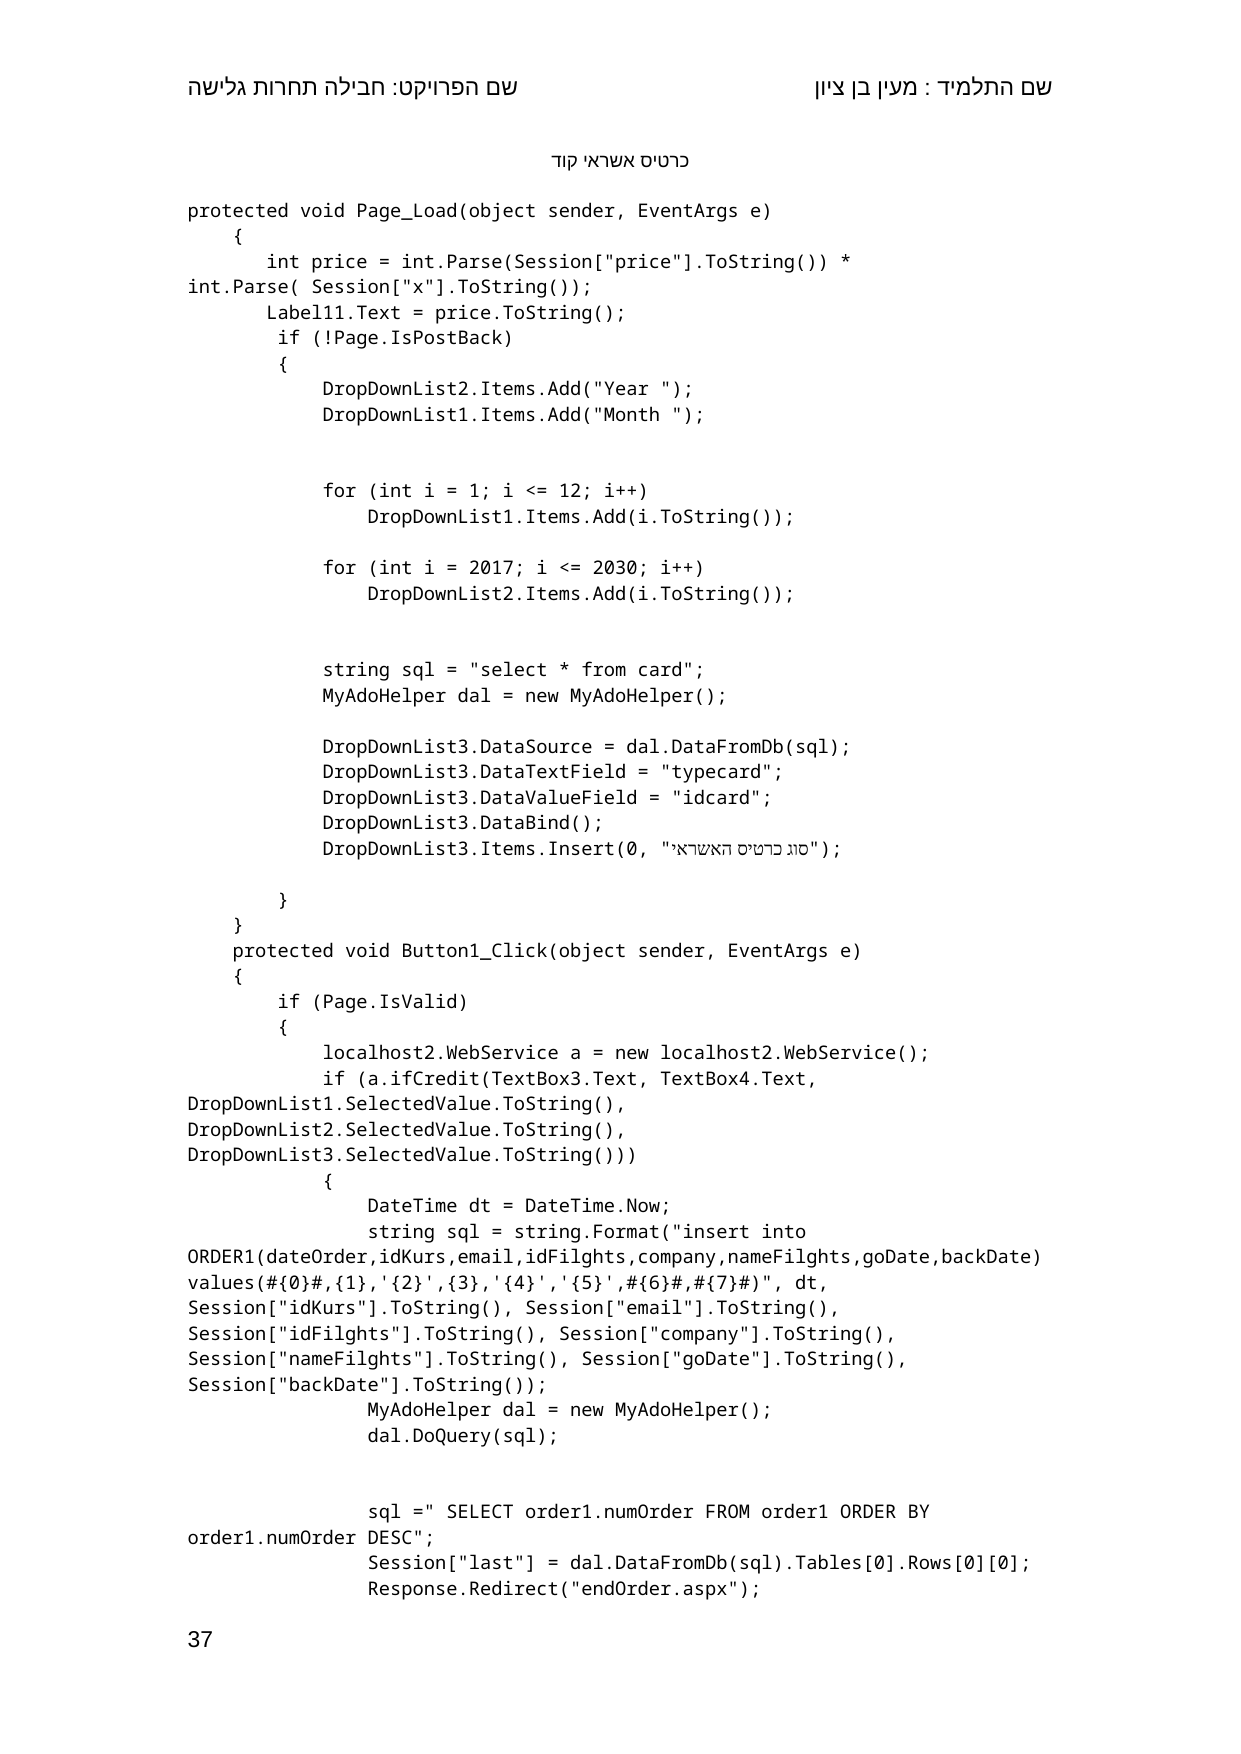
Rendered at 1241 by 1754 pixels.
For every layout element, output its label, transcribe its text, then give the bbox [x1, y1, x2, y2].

text MyAdoHelper dal = new MyAdoHelper(); [187, 1397, 1053, 1422]
text for (int i = 1; i <= 12; i++) [187, 478, 1053, 503]
text for (int i = 2017; i <= 2030; i++) [187, 554, 1053, 580]
text { [187, 1014, 1053, 1039]
text Session["last"] = dal.DataFromDb(sql).Tables[0].Rows[0][0]; [187, 1550, 1053, 1575]
text MyAdoHelper dal = new MyAdoHelper(); [187, 682, 1053, 707]
text { [187, 223, 1053, 248]
text protected void Button1_Click(object sender, EventArgs e) [187, 937, 1053, 963]
text DropDownList3.DataBind(); [187, 809, 1053, 835]
text string sql = string.Format("insert into ORDER1(dateOrder,idKurs,email,idFilghts,company,nameFilghts,goDate,backDate) values(#{0}#,{1},'{2}',{3},'{4}','{5}',#{6}#,#{7}#)", dt, Session["idKurs"].ToString(), Session["email"].ToString(), Session["idFilghts"].ToString(), Session["company"].ToString(), Session["nameFilghts"].ToString(), Session["goDate"].ToString(), Session["backDate"].ToString()); [187, 1218, 1053, 1397]
text int price = int.Parse(Session["price"].ToString()) * int.Parse( Session["x"].ToString()); [187, 248, 1053, 299]
text { [187, 1167, 1053, 1192]
text if (Page.IsValid) [187, 988, 1053, 1014]
text localhost2.WebService a = new localhost2.WebService(); [187, 1039, 1053, 1065]
text } [187, 912, 1053, 937]
text DropDownList3.DataSource = dal.DataFromDb(sql); [187, 733, 1053, 758]
text DropDownList3.Items.Insert(0, "סוג כרטיס האשראי"); [187, 835, 1053, 861]
text DropDownList3.DataValueField = "idcard"; [187, 784, 1053, 809]
text sql =" SELECT order1.numOrder FROM order1 ORDER BY order1.numOrder DESC"; [187, 1499, 1053, 1550]
text { [187, 350, 1053, 376]
text DropDownList3.DataTextField = "typecard"; [187, 758, 1053, 784]
text protected void Page_Load(object sender, EventArgs e) [187, 197, 1053, 223]
text DropDownList2.Items.Add("Year "); [187, 376, 1053, 401]
text Response.Redirect("endOrder.aspx"); [187, 1575, 1053, 1601]
text string sql = "select * from card"; [187, 656, 1053, 682]
text { [187, 963, 1053, 988]
text DateTime dt = DateTime.Now; [187, 1192, 1053, 1218]
text DropDownList1.Items.Add(i.ToString()); [187, 503, 1053, 529]
text כרטיס אשראי קוד [187, 150, 1053, 172]
text Label11.Text = price.ToString(); [187, 299, 1053, 325]
text DropDownList1.Items.Add("Month "); [187, 401, 1053, 427]
text DropDownList2.Items.Add(i.ToString()); [187, 580, 1053, 605]
text dal.DoQuery(sql); [187, 1422, 1053, 1448]
text if (!Page.IsPostBack) [187, 325, 1053, 350]
text if (a.ifCredit(TextBox3.Text, TextBox4.Text, DropDownList1.SelectedValue.ToString(), DropDownList2.SelectedValue.ToString(), DropDownList3.SelectedValue.ToString())) [187, 1065, 1053, 1167]
text } [187, 886, 1053, 912]
